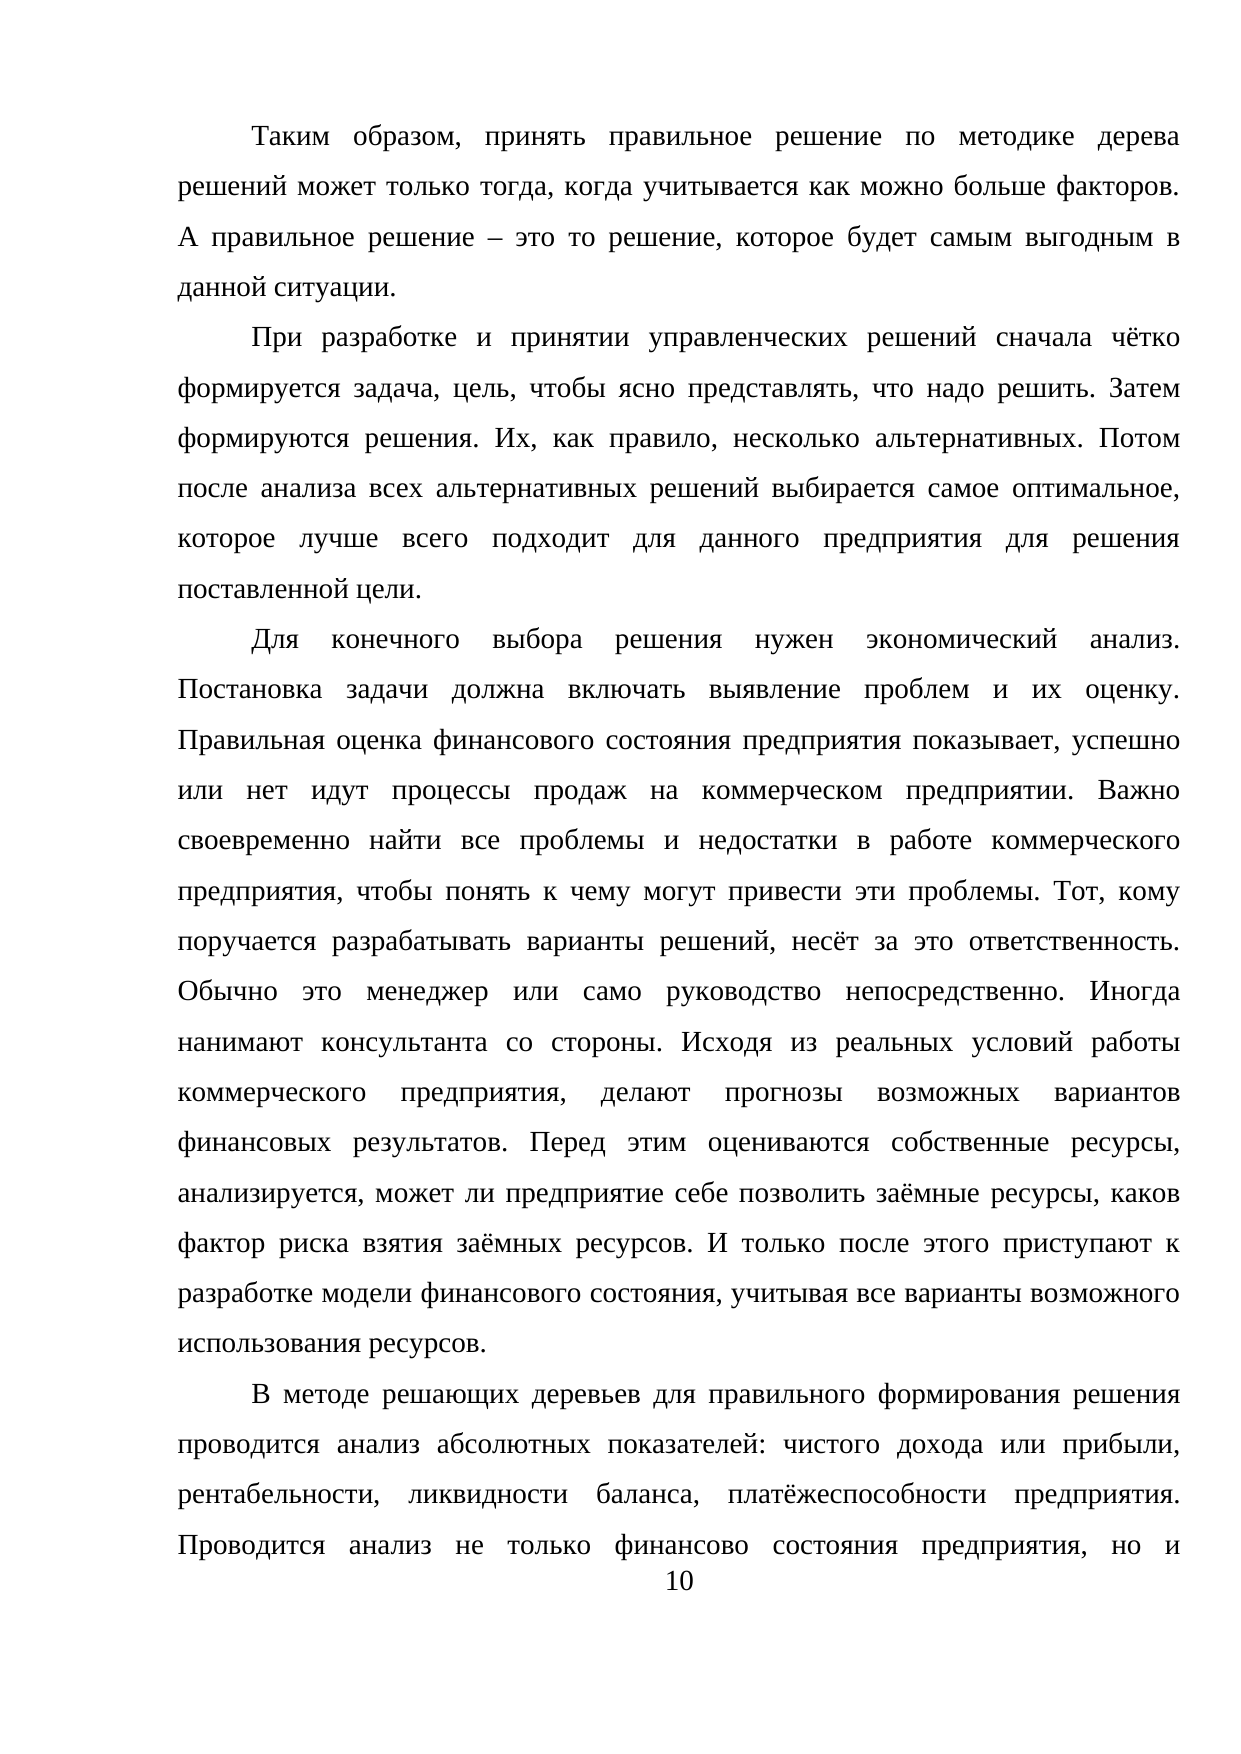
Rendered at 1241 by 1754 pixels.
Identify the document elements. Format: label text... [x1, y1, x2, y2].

text При разработке и принятии управленческих решений сначала чётко формируется задача, цель, чтобы ясно представлять, что надо решить. Затем формируются решения. Их, как правило, несколько альтернативных. Потом после анализа всех альтернативных решений выбирается самое оптимальное, которое лучше всего подходит для данного предприятия для решения поставленной цели. [177, 319, 1181, 604]
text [177, 1376, 1181, 1560]
text Для конечного выбора решения нужен экономический анализ. Постановка задачи должна включать выявление проблем и их оценку. Правильная оценка финансового состояния предприятия показывает, успешно или нет идут процессы продаж на коммерческом предприятии. Важно своевременно найти все проблемы и недостатки в работе коммерческого предприятия, чтобы понять к чему могут привести эти проблемы. Тот, кому поручается разрабатывать варианты решений, несёт за это ответственность. Обычно это менеджер или само руководство непосредственно. Иногда нанимают консультанта со стороны. Исходя из реальных условий работы коммерческого предприятия, делают прогнозы возможных вариантов финансовых результатов. Перед этим оцениваются собственные ресурсы, анализируется, может ли предприятие себе позволить заёмные ресурсы, каков фактор риска взятия заёмных ресурсов. И только после этого приступают к разработке модели финансового состояния, учитывая все варианты возможного использования ресурсов. [177, 621, 1181, 1359]
text Таким образом, принять правильное решение по методике дерева решений может только тогда, когда учитывается как можно больше факторов. А правильное решение – это то решение, которое будет самым выгодным в данной ситуации. [177, 118, 1181, 303]
